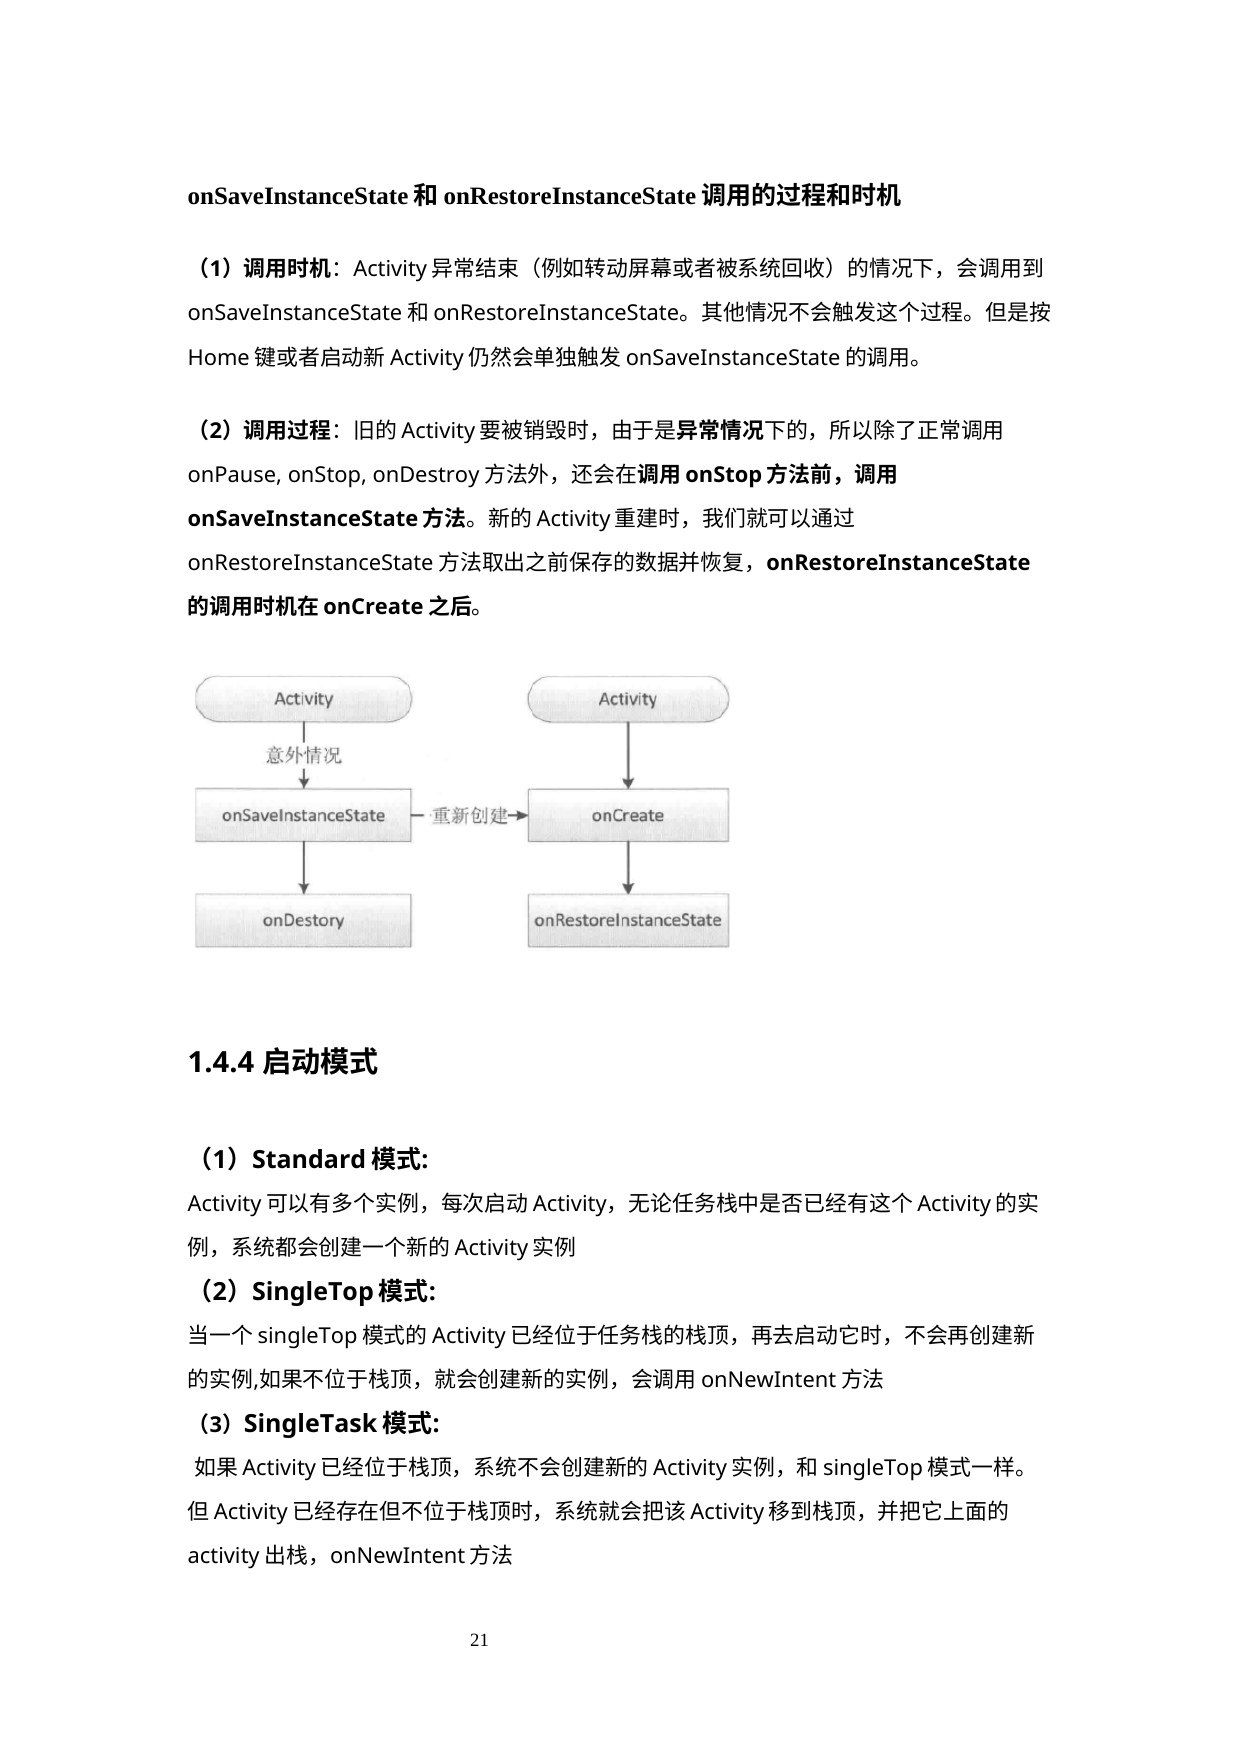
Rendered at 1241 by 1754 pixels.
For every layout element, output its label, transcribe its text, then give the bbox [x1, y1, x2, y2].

picture [187, 668, 738, 952]
text （1）调用时机：Activity异常结束（例如转动屏幕或者被系统回收）的情况下，会调用到onSaveInstanceState和onRestoreInstanceState。其他情况不会触发这个过程。但是按Home键或者启动新Activity仍然会单独触发onSaveInstanceState的调用。 [187, 245, 1053, 377]
text onSaveInstanceState和onRestoreInstanceState调用的过程和时机 [187, 172, 1053, 216]
text 当一个singleTop模式的Activity已经位于任务栈的栈顶，再去启动它时，不会再创建新的实例,如果不位于栈顶，就会创建新的实例，会调用onNewIntent方法 [187, 1312, 1053, 1400]
text （1）Standard模式: [187, 1136, 1053, 1180]
text （2）调用过程：旧的Activity要被销毁时，由于是异常情况下的，所以除了正常调用onPause, onStop, onDestroy方法外，还会在调用onStop方法前，调用onSaveInstanceState方法。新的Activity重建时，我们就可以通过onRestoreInstanceState方法取出之前保存的数据并恢复，onRestoreInstanceState的调用时机在onCreate之后。 [187, 407, 1053, 627]
text 如果Activity已经位于栈顶，系统不会创建新的Activity实例，和singleTop模式一样。但Activity已经存在但不位于栈顶时，系统就会把该Activity移到栈顶，并把它上面的activity出栈，onNewIntent方法 [187, 1444, 1053, 1576]
text （3）SingleTask模式: [187, 1400, 1053, 1444]
text Activity可以有多个实例，每次启动Activity，无论任务栈中是否已经有这个Activity的实例，系统都会创建一个新的Activity实例 [187, 1180, 1053, 1268]
text （2）SingleTop模式: [187, 1268, 1053, 1312]
subtitle 1.4.4 启动模式 [187, 1038, 1053, 1082]
